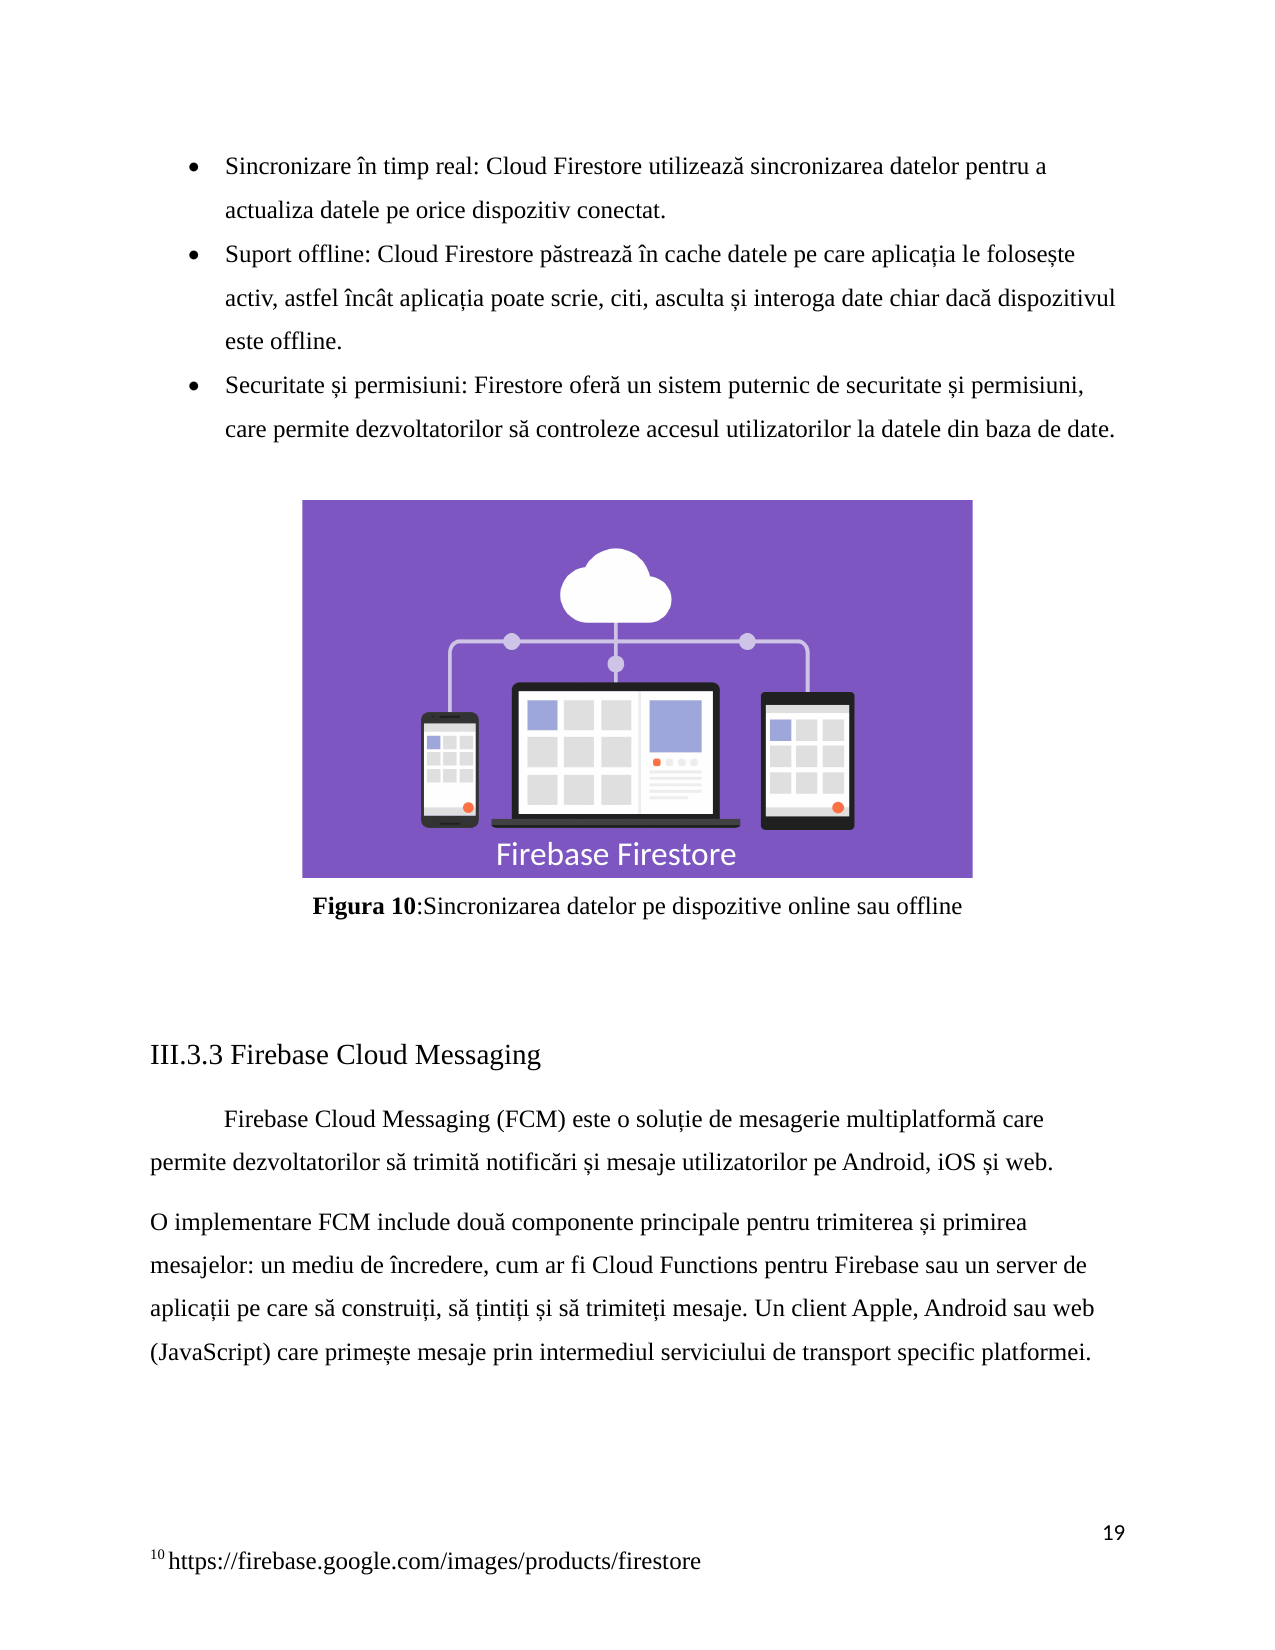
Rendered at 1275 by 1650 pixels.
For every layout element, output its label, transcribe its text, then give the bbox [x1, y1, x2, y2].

list Suport offline: Cloud Firestore păstrează în cache datele pe care aplicația le folosește activ, astfel încât aplicația poate scrie, citi, asculta și interoga date chiar dacă dispozitivul este offline. [187, 238, 1125, 355]
text III.3.3 Firebase Cloud Messaging [150, 1037, 1125, 1071]
list Figura 10:Sincronizarea datelor pe dispozitive online sau offline [150, 891, 1125, 920]
text Firebase Cloud Messaging (FCM) este o soluție de mesagerie multiplatformă care permite dezvoltatorilor să trimită notificări și mesaje utilizatorilor pe Android, iOS și web. [150, 1104, 1125, 1176]
list Securitate și permisiuni: Firestore oferă un sistem puternic de securitate și permisiuni, care permite dezvoltatorilor să controleze accesul utilizatorilor la datele din baza de date. [187, 369, 1125, 443]
list Sincronizare în timp real: Cloud Firestore utilizează sincronizarea datelor pentru a actualiza datele pe orice dispozitiv conectat. [187, 150, 1125, 224]
text O implementare FCM include două componente principale pentru trimiterea și primirea mesajelor: un mediu de încredere, cum ar fi Cloud Functions pentru Firebase sau un server de aplicații pe care să construiți, să țintiți și să trimiteți mesaje. Un client Apple, Android sau web (JavaScript) care primește mesaje prin intermediul serviciului de transport specific platformei. [150, 1207, 1125, 1365]
picture [302, 500, 973, 878]
